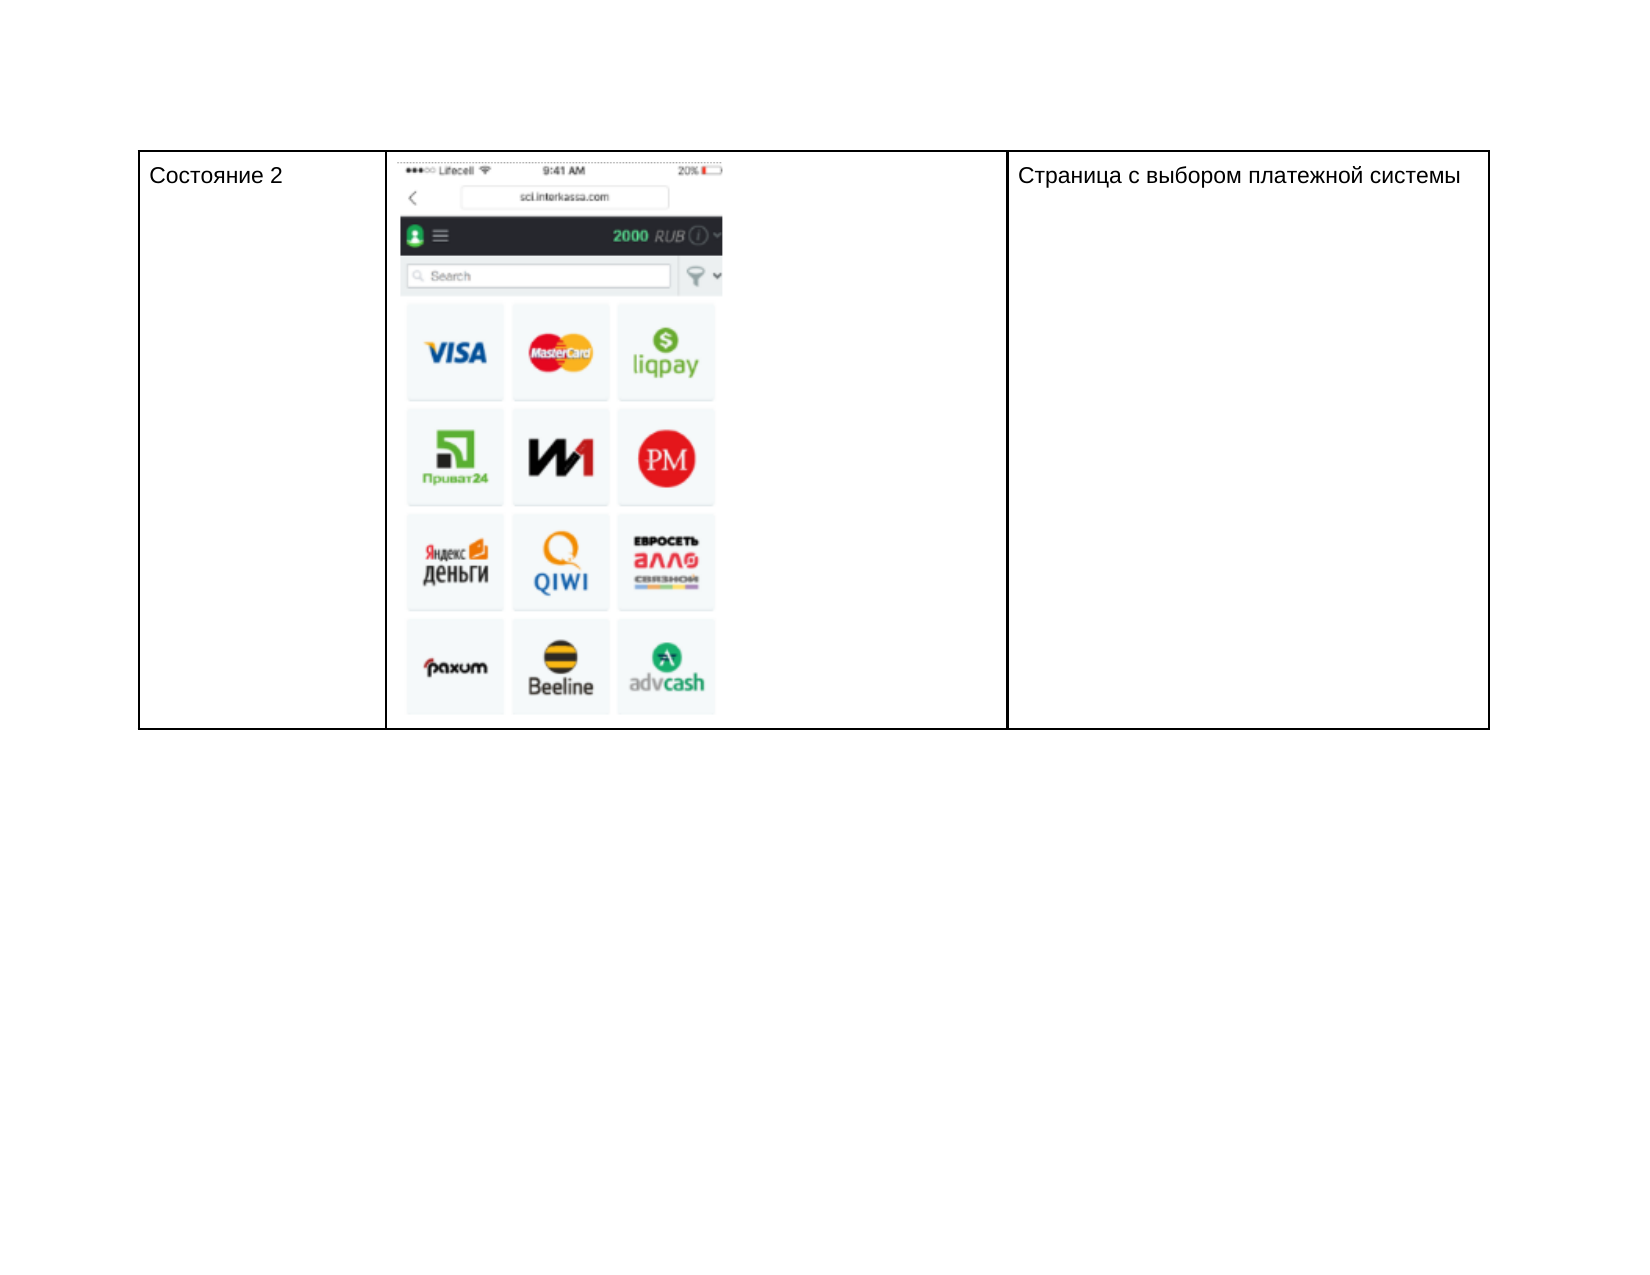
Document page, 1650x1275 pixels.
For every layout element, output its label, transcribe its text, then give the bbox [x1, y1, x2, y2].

table_cell [387, 152, 1006, 728]
table_cell Состояние 2 [140, 152, 385, 728]
picture [396, 162, 723, 718]
table_cell Страница с выбором платежной системы [1009, 152, 1488, 728]
